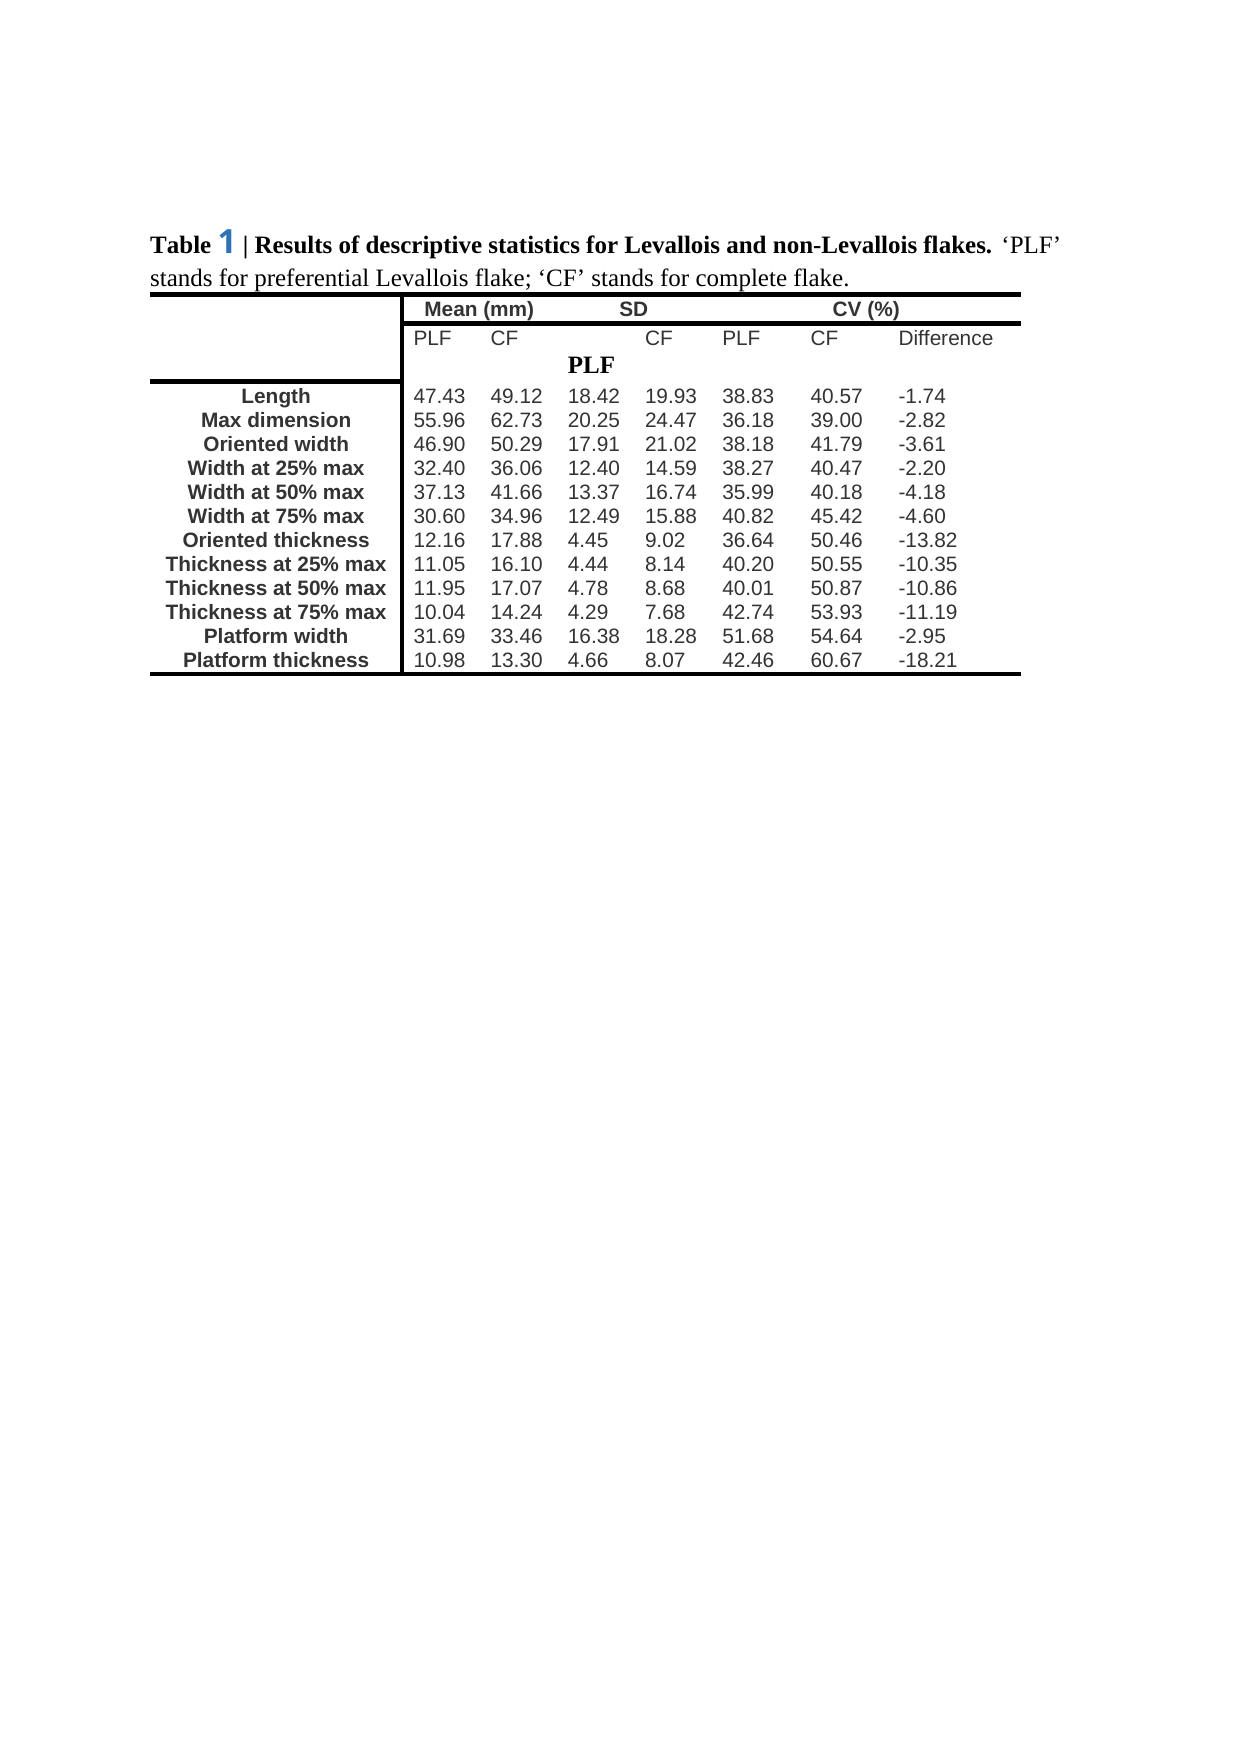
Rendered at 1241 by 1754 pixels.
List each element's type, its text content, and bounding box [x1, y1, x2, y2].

table_cell 50.55 [799, 552, 887, 576]
table_cell 16.38 [556, 624, 633, 648]
subtitle Table 1 | Results of descriptive statistics for Levallois and non-Levallois flakes. ‘PLF’ stands for preferential Levallois flake; ‘CF’ stands for complete flake. [150, 218, 1090, 292]
table_cell 49.12 [479, 379, 556, 408]
table_cell Platform width [150, 624, 400, 648]
table_cell 36.64 [711, 528, 799, 552]
table_header SD [556, 297, 711, 321]
table_cell Thickness at 75% max [150, 600, 400, 624]
table_cell 12.49 [556, 504, 633, 528]
table_cell 20.25 [556, 408, 633, 432]
table_cell 30.60 [404, 504, 479, 528]
table_cell 41.79 [799, 432, 887, 456]
table_header Mean (mm) [404, 297, 556, 321]
table_cell 18.42 [556, 379, 633, 408]
table_cell 40.82 [711, 504, 799, 528]
table_cell 24.47 [634, 408, 711, 432]
table_cell 21.02 [634, 432, 711, 456]
table_cell Platform thickness [150, 648, 400, 672]
table_cell Oriented thickness [150, 528, 400, 552]
table_cell 51.68 [711, 624, 799, 648]
table_cell 8.07 [634, 648, 711, 672]
table_cell 40.01 [711, 576, 799, 600]
table_cell 4.44 [556, 552, 633, 576]
table_cell 8.14 [634, 552, 711, 576]
table_cell 10.04 [404, 600, 479, 624]
table_cell -1.74 [887, 379, 1021, 408]
table_cell 10.98 [404, 648, 479, 672]
table_cell 34.96 [479, 504, 556, 528]
table_cell PLF [556, 326, 633, 379]
table_cell 4.66 [556, 648, 633, 672]
table_cell 8.68 [634, 576, 711, 600]
table_cell -4.18 [887, 480, 1021, 504]
table_cell 4.45 [556, 528, 633, 552]
table_cell -13.82 [887, 528, 1021, 552]
table_cell 15.88 [634, 504, 711, 528]
table_cell 45.42 [799, 504, 887, 528]
table_cell Oriented width [150, 432, 400, 456]
table_cell 32.40 [404, 456, 479, 480]
table_cell Width at 50% max [150, 480, 400, 504]
table_cell Max dimension [150, 408, 400, 432]
table_cell -2.95 [887, 624, 1021, 648]
table_cell 19.93 [634, 379, 711, 408]
table_cell 4.29 [556, 600, 633, 624]
table_cell PLF [404, 326, 479, 379]
table_cell 40.57 [799, 379, 887, 408]
table_cell 47.43 [404, 379, 479, 408]
table_cell 42.74 [711, 600, 799, 624]
table_cell -2.82 [887, 408, 1021, 432]
table_cell 40.18 [799, 480, 887, 504]
table_cell -2.20 [887, 456, 1021, 480]
table_cell 53.93 [799, 600, 887, 624]
table_cell 31.69 [404, 624, 479, 648]
table_cell 41.66 [479, 480, 556, 504]
table_cell 50.29 [479, 432, 556, 456]
table_cell 17.07 [479, 576, 556, 600]
table_cell 55.96 [404, 408, 479, 432]
table_cell 50.87 [799, 576, 887, 600]
table_cell -11.19 [887, 600, 1021, 624]
table_header CV (%) [711, 297, 1021, 321]
table_cell Length [150, 384, 400, 408]
table_cell 39.00 [799, 408, 887, 432]
table_cell 33.46 [479, 624, 556, 648]
table_cell PLF [711, 326, 799, 379]
table_cell Width at 75% max [150, 504, 400, 528]
table_cell 36.06 [479, 456, 556, 480]
table_cell 38.83 [711, 379, 799, 408]
table_cell 40.20 [711, 552, 799, 576]
table_cell 11.05 [404, 552, 479, 576]
table_cell 7.68 [634, 600, 711, 624]
table_cell -18.21 [887, 648, 1021, 672]
table_cell 54.64 [799, 624, 887, 648]
table_cell 37.13 [404, 480, 479, 504]
table_cell CF [479, 326, 556, 379]
table_cell 12.16 [404, 528, 479, 552]
table_cell CF [634, 326, 711, 379]
table_cell 60.67 [799, 648, 887, 672]
table_cell 35.99 [711, 480, 799, 504]
table_cell -4.60 [887, 504, 1021, 528]
table_cell Thickness at 25% max [150, 552, 400, 576]
table_cell 14.24 [479, 600, 556, 624]
table_cell -10.86 [887, 576, 1021, 600]
table_cell 13.37 [556, 480, 633, 504]
table_cell -10.35 [887, 552, 1021, 576]
table_cell 13.30 [479, 648, 556, 672]
table_cell 16.74 [634, 480, 711, 504]
table_cell 17.91 [556, 432, 633, 456]
table_cell 12.40 [556, 456, 633, 480]
table_cell 17.88 [479, 528, 556, 552]
table_cell 46.90 [404, 432, 479, 456]
table_cell 38.27 [711, 456, 799, 480]
table_cell 9.02 [634, 528, 711, 552]
table_cell 38.18 [711, 432, 799, 456]
table_cell 11.95 [404, 576, 479, 600]
table_cell 4.78 [556, 576, 633, 600]
table_header [150, 297, 400, 379]
table_cell 42.46 [711, 648, 799, 672]
table_cell Width at 25% max [150, 456, 400, 480]
table_cell 62.73 [479, 408, 556, 432]
table_cell Difference [887, 326, 1021, 379]
table_cell 18.28 [634, 624, 711, 648]
table_cell 36.18 [711, 408, 799, 432]
table_cell 14.59 [634, 456, 711, 480]
table_cell 40.47 [799, 456, 887, 480]
table_cell 16.10 [479, 552, 556, 576]
table_cell CF [799, 326, 887, 379]
table_cell 50.46 [799, 528, 887, 552]
table_cell -3.61 [887, 432, 1021, 456]
table_cell Thickness at 50% max [150, 576, 400, 600]
